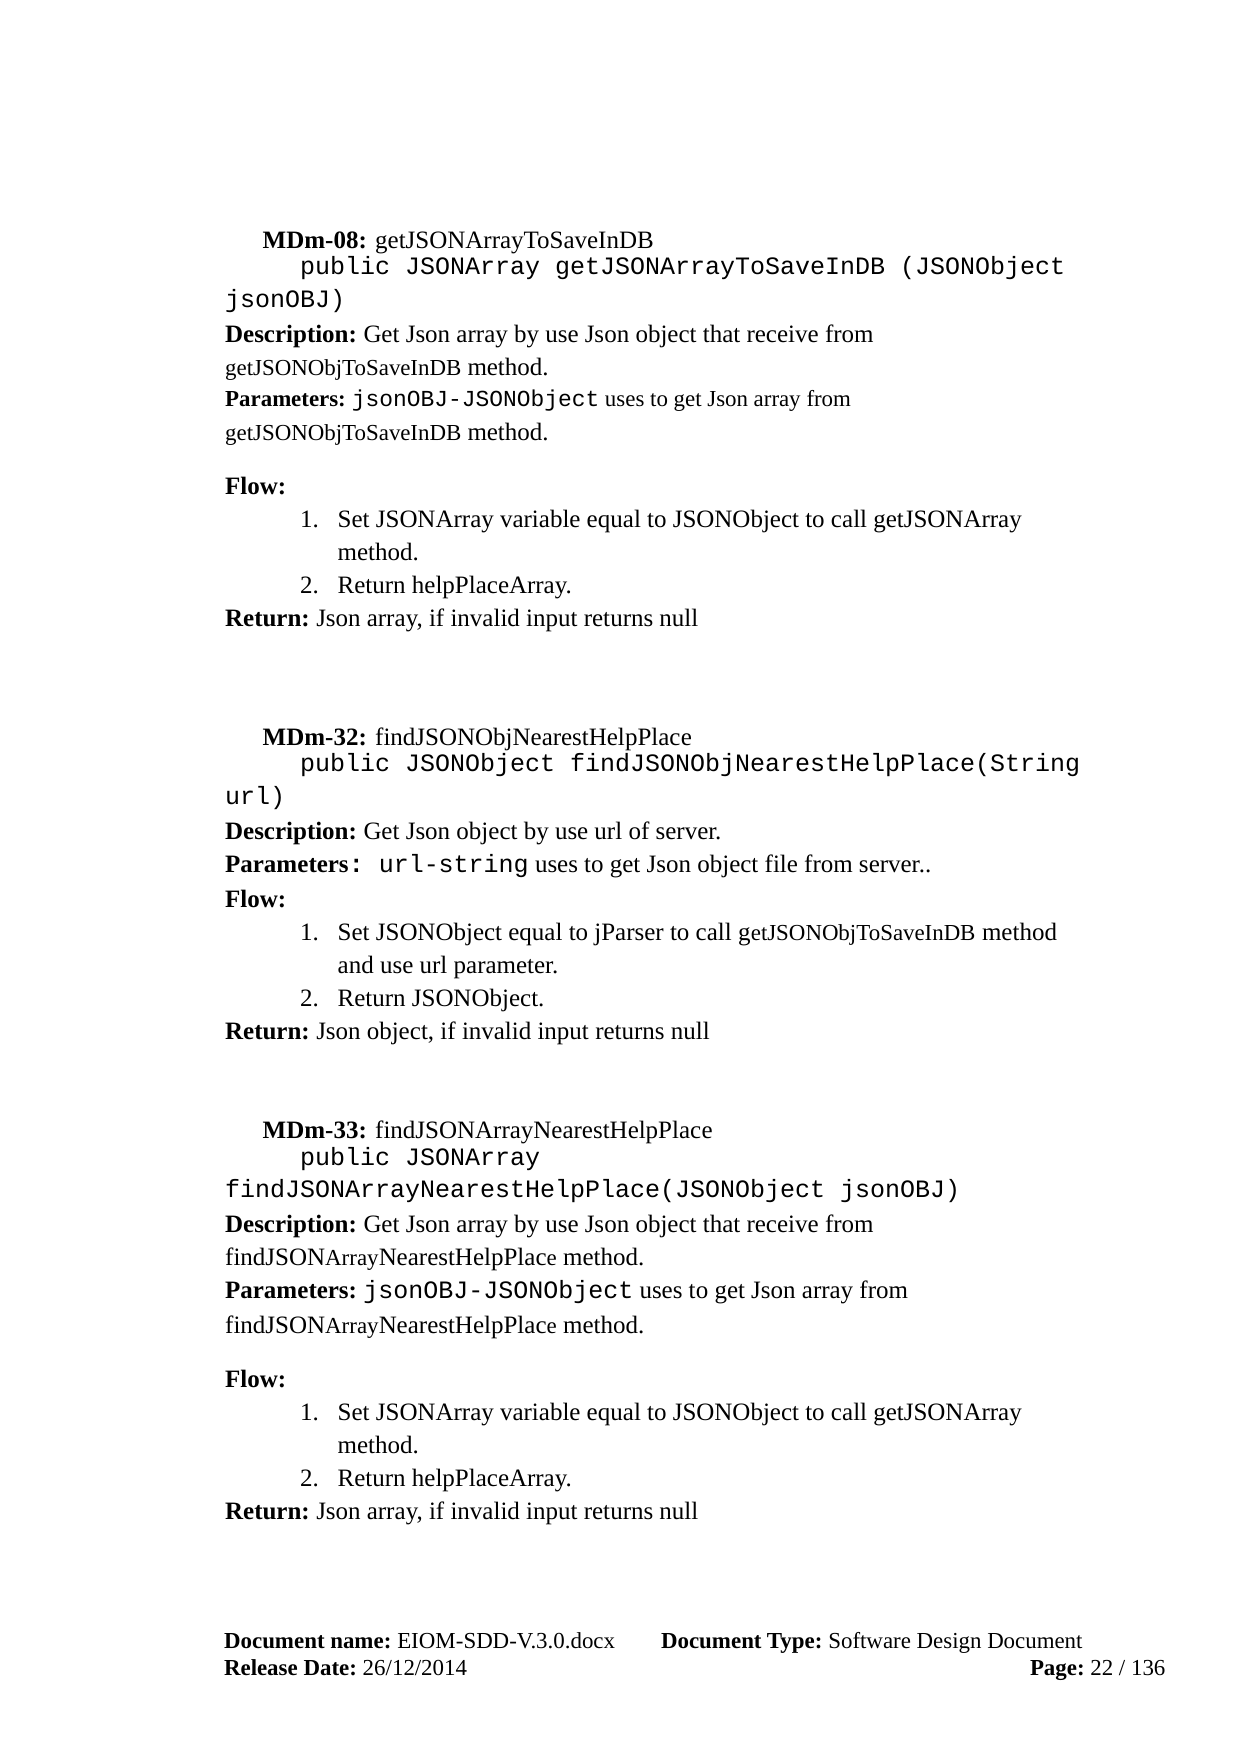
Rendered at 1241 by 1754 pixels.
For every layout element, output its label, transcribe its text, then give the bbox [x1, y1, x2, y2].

text Flow: [225, 471, 1090, 500]
list Set JSONArray variable equal to JSONObject to call getJSONArray method. [300, 1397, 1090, 1459]
text public JSONArray getJSONArrayToSaveInDB (JSONObject jsonOBJ) [225, 254, 1090, 314]
text public JSONArray findJSONArrayNearestHelpPlace(JSONObject jsonOBJ) [225, 1144, 1090, 1205]
list findJSONArrayNearestHelpPlace [262, 1115, 1090, 1144]
text Parameters: jsonOBJ-JSONObject uses to get Json array from getJSONObjToSaveInDB method. [225, 385, 1090, 446]
list getJSONArrayToSaveInDB [262, 225, 1090, 254]
list Return helpPlaceArray. [300, 570, 1090, 599]
text Description: Get Json array by use Json object that receive from getJSONObjToSaveInDB method. [225, 319, 1090, 381]
list Return helpPlaceArray. [300, 1463, 1090, 1492]
text Return: Json object, if invalid input returns null [225, 1016, 1090, 1045]
text public JSONObject findJSONObjNearestHelpPlace(String url) [225, 751, 1090, 812]
text Parameters: jsonOBJ-JSONObject uses to get Json array from findJSONArrayNearestHelpPlace method. [225, 1275, 1090, 1339]
text Description: Get Json object by use url of server. [225, 816, 1090, 844]
text Description: Get Json array by use Json object that receive from findJSONArrayNearestHelpPlace method. [225, 1209, 1090, 1271]
list Set JSONObject equal to jParser to call getJSONObjToSaveInDB method and use url parameter. [300, 917, 1090, 979]
text Return: Json array, if invalid input returns null [225, 603, 1090, 632]
list Return JSONObject. [300, 983, 1090, 1012]
text Flow: [225, 884, 1090, 913]
list findJSONObjNearestHelpPlace [262, 722, 1090, 751]
list Set JSONArray variable equal to JSONObject to call getJSONArray method. [300, 504, 1090, 566]
text Parameters: url-string uses to get Json object file from server.. [225, 849, 1090, 879]
text Flow: [225, 1364, 1090, 1393]
text Return: Json array, if invalid input returns null [225, 1496, 1090, 1525]
